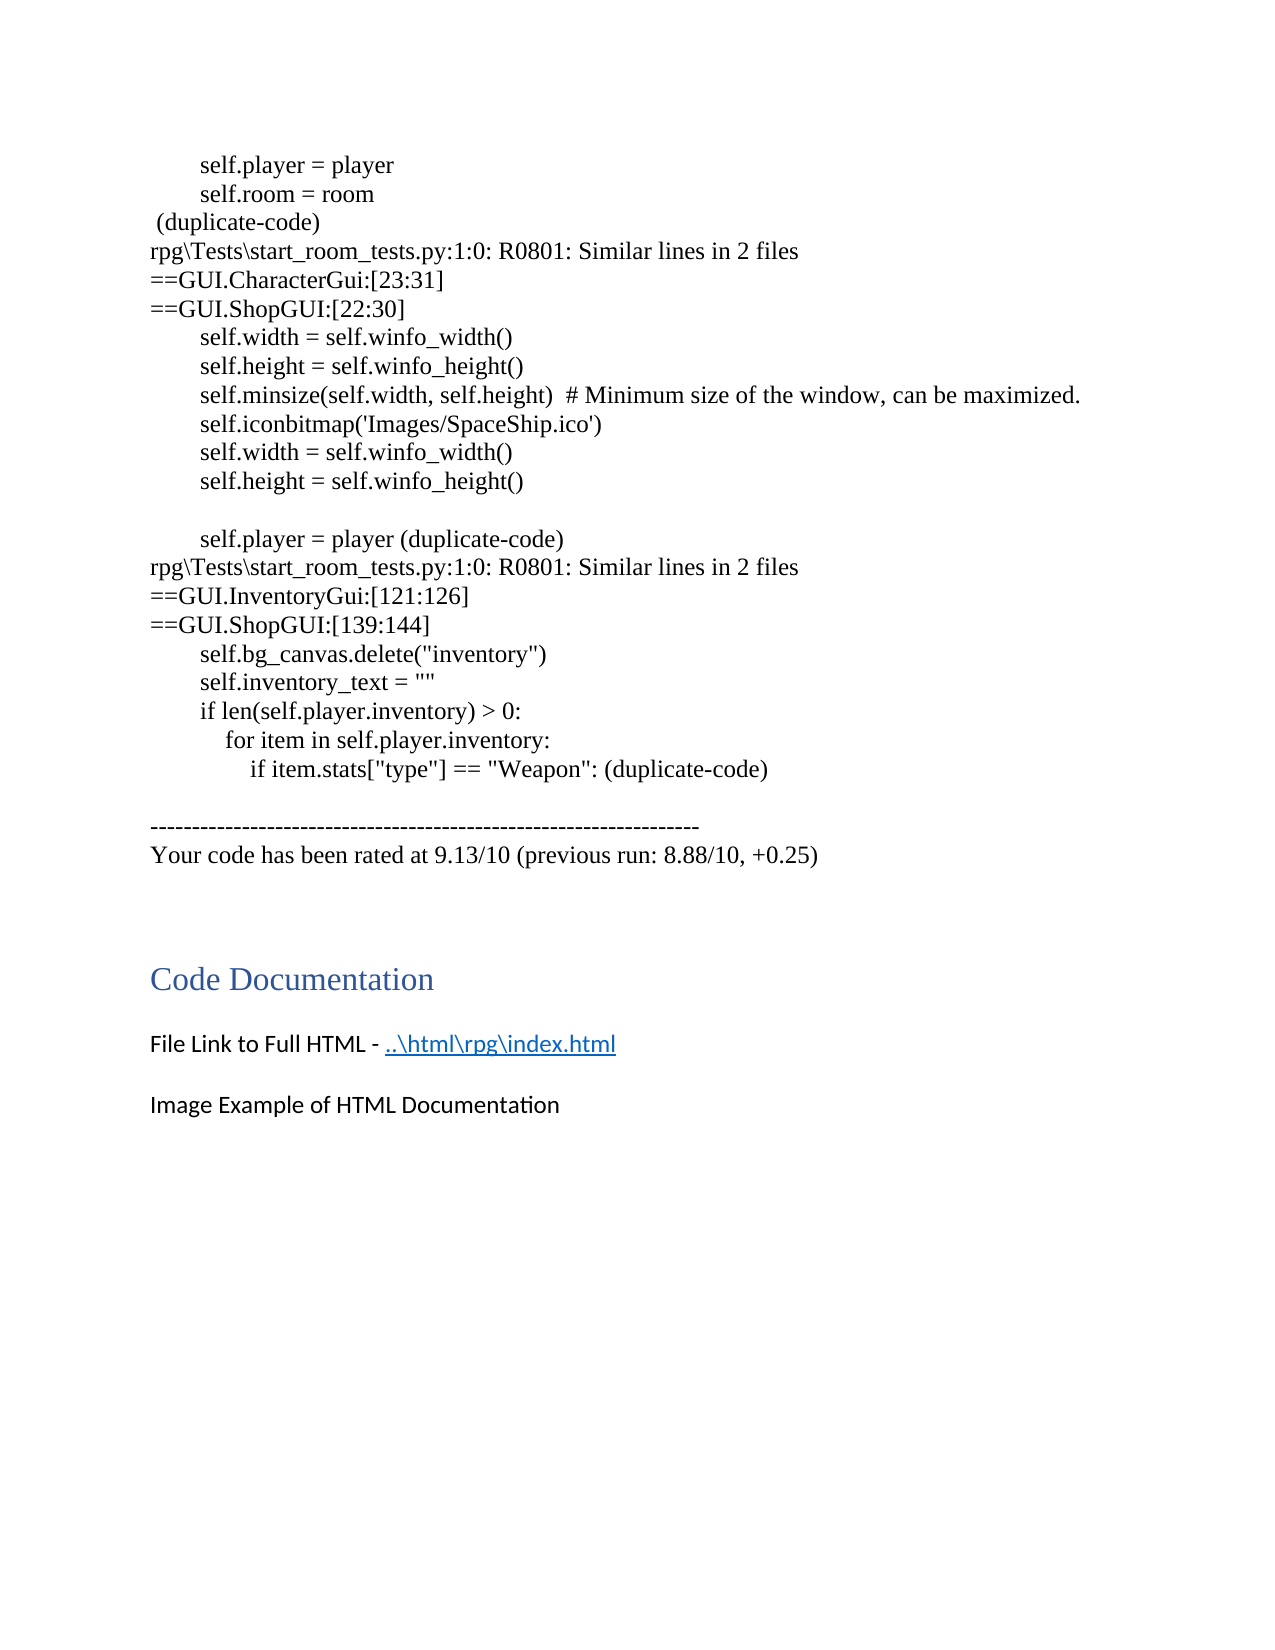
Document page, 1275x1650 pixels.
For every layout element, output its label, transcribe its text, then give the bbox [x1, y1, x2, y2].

text rpg\Tests\start_room_tests.py:1:0: R0801: Similar lines in 2 files [150, 236, 1125, 265]
text self.width = self.winfo_width() [150, 437, 1125, 466]
text self.width = self.winfo_width() [150, 322, 1125, 351]
text self.player = player [150, 150, 1125, 179]
text self.player = player (duplicate-code) [150, 524, 1125, 552]
text rpg\Tests\start_room_tests.py:1:0: R0801: Similar lines in 2 files [150, 552, 1125, 581]
text Your code has been rated at 9.13/10 (previous run: 8.88/10, +0.25) [150, 840, 1125, 869]
text for item in self.player.inventory: [150, 725, 1125, 754]
text if len(self.player.inventory) > 0: [150, 696, 1125, 725]
text ==GUI.ShopGUI:[139:144] [150, 610, 1125, 639]
text ------------------------------------------------------------------ [150, 811, 1125, 840]
text ==GUI.ShopGUI:[22:30] [150, 294, 1125, 322]
text self.minsize(self.width, self.height) # Minimum size of the window, can be maximized. [150, 380, 1125, 409]
text self.inventory_text = "" [150, 667, 1125, 696]
text self.room = room [150, 179, 1125, 207]
text File Link to Full HTML - ..\html\rpg\index.html [150, 1028, 1125, 1058]
text ==GUI.InventoryGui:[121:126] [150, 581, 1125, 610]
text self.height = self.winfo_height() [150, 351, 1125, 380]
text self.iconbitmap('Images/SpaceShip.ico') [150, 409, 1125, 437]
text Image Example of HTML Documentation [150, 1089, 1125, 1119]
text if item.stats["type"] == "Weapon": (duplicate-code) [150, 754, 1125, 782]
text self.bg_canvas.delete("inventory") [150, 639, 1125, 667]
text (duplicate-code) [150, 207, 1125, 236]
subtitle Code Documentation [150, 959, 1125, 997]
text self.height = self.winfo_height() [150, 466, 1125, 495]
text ==GUI.CharacterGui:[23:31] [150, 265, 1125, 294]
